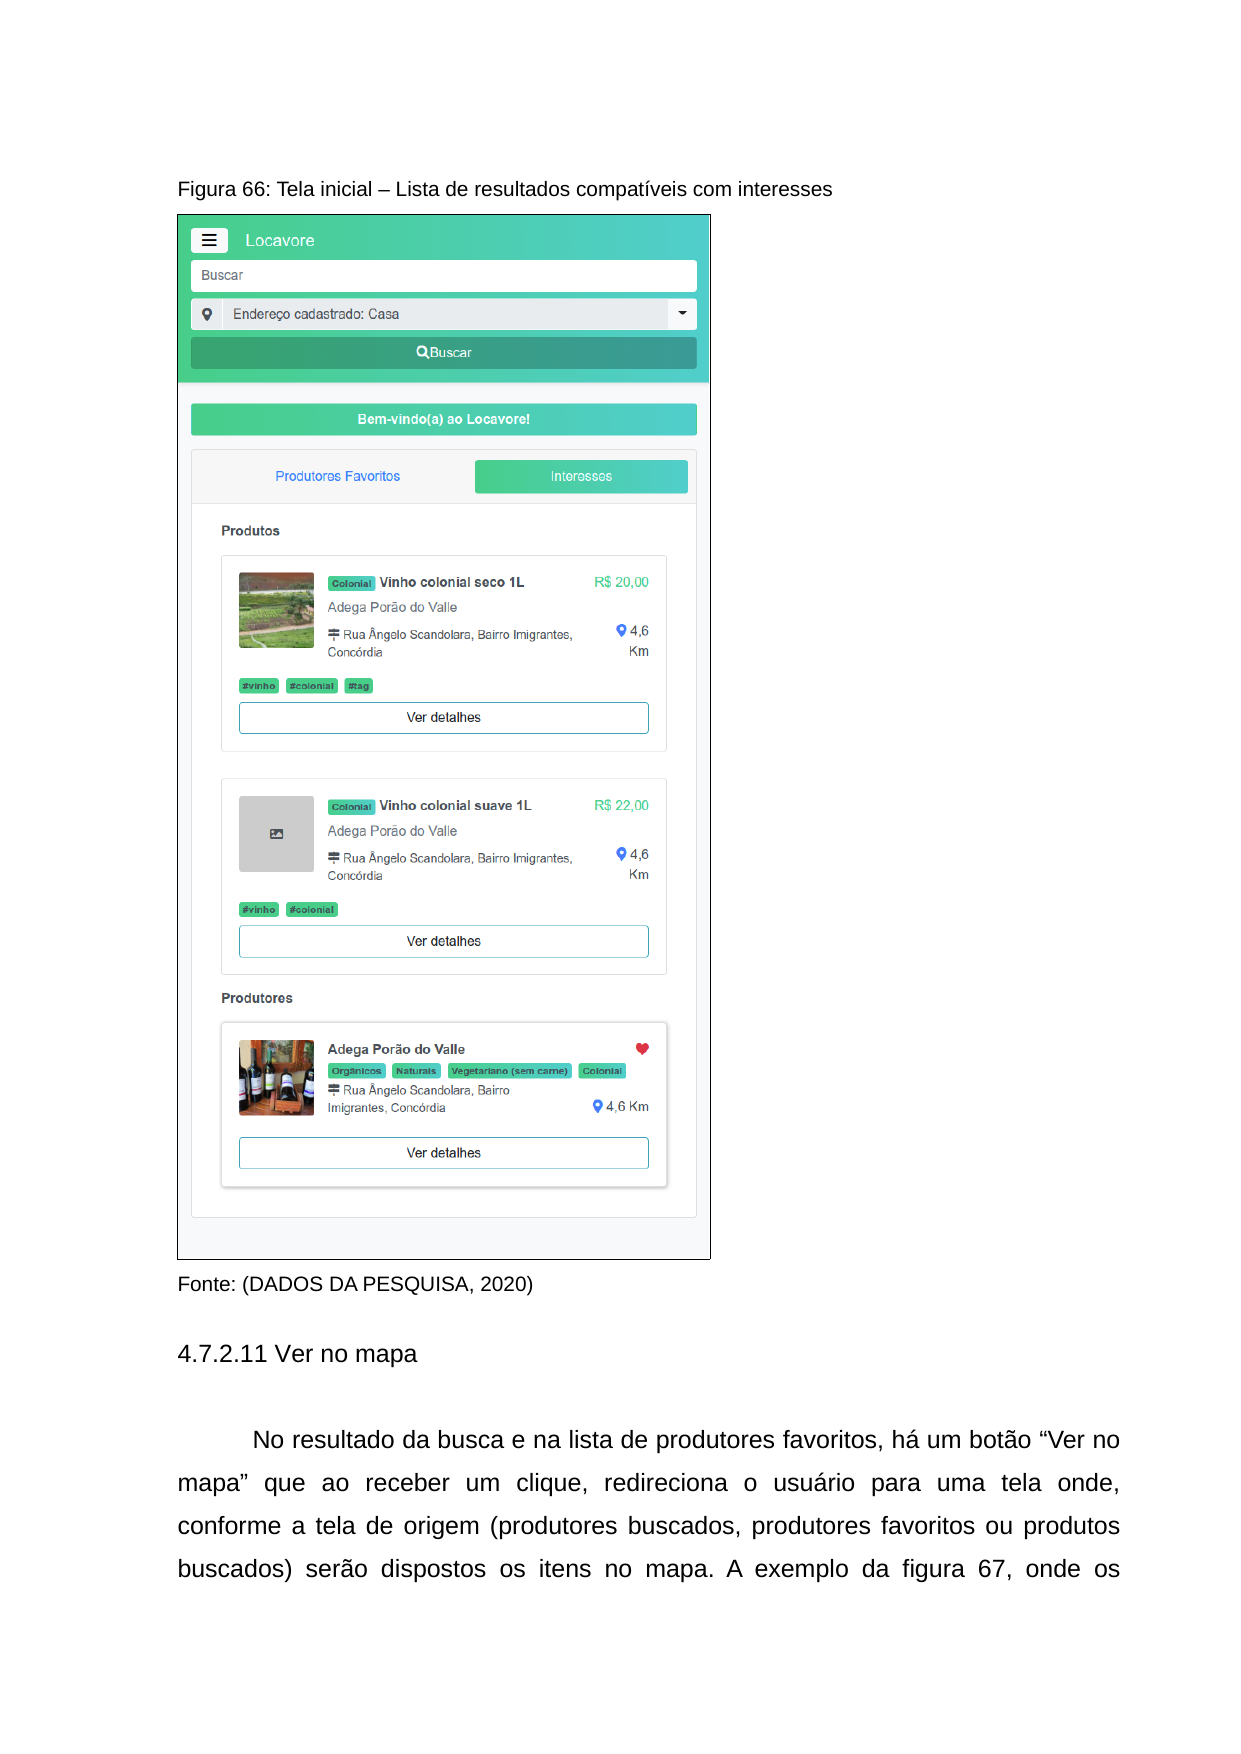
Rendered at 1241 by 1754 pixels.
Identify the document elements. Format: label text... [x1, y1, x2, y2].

text Figura 66: Tela inicial – Lista de resultados compatíveis com interesses [177, 177, 1122, 201]
subtitle 4.7.2.11 Ver no mapa [177, 1339, 1122, 1367]
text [177, 1425, 1122, 1583]
picture [178, 215, 709, 1258]
